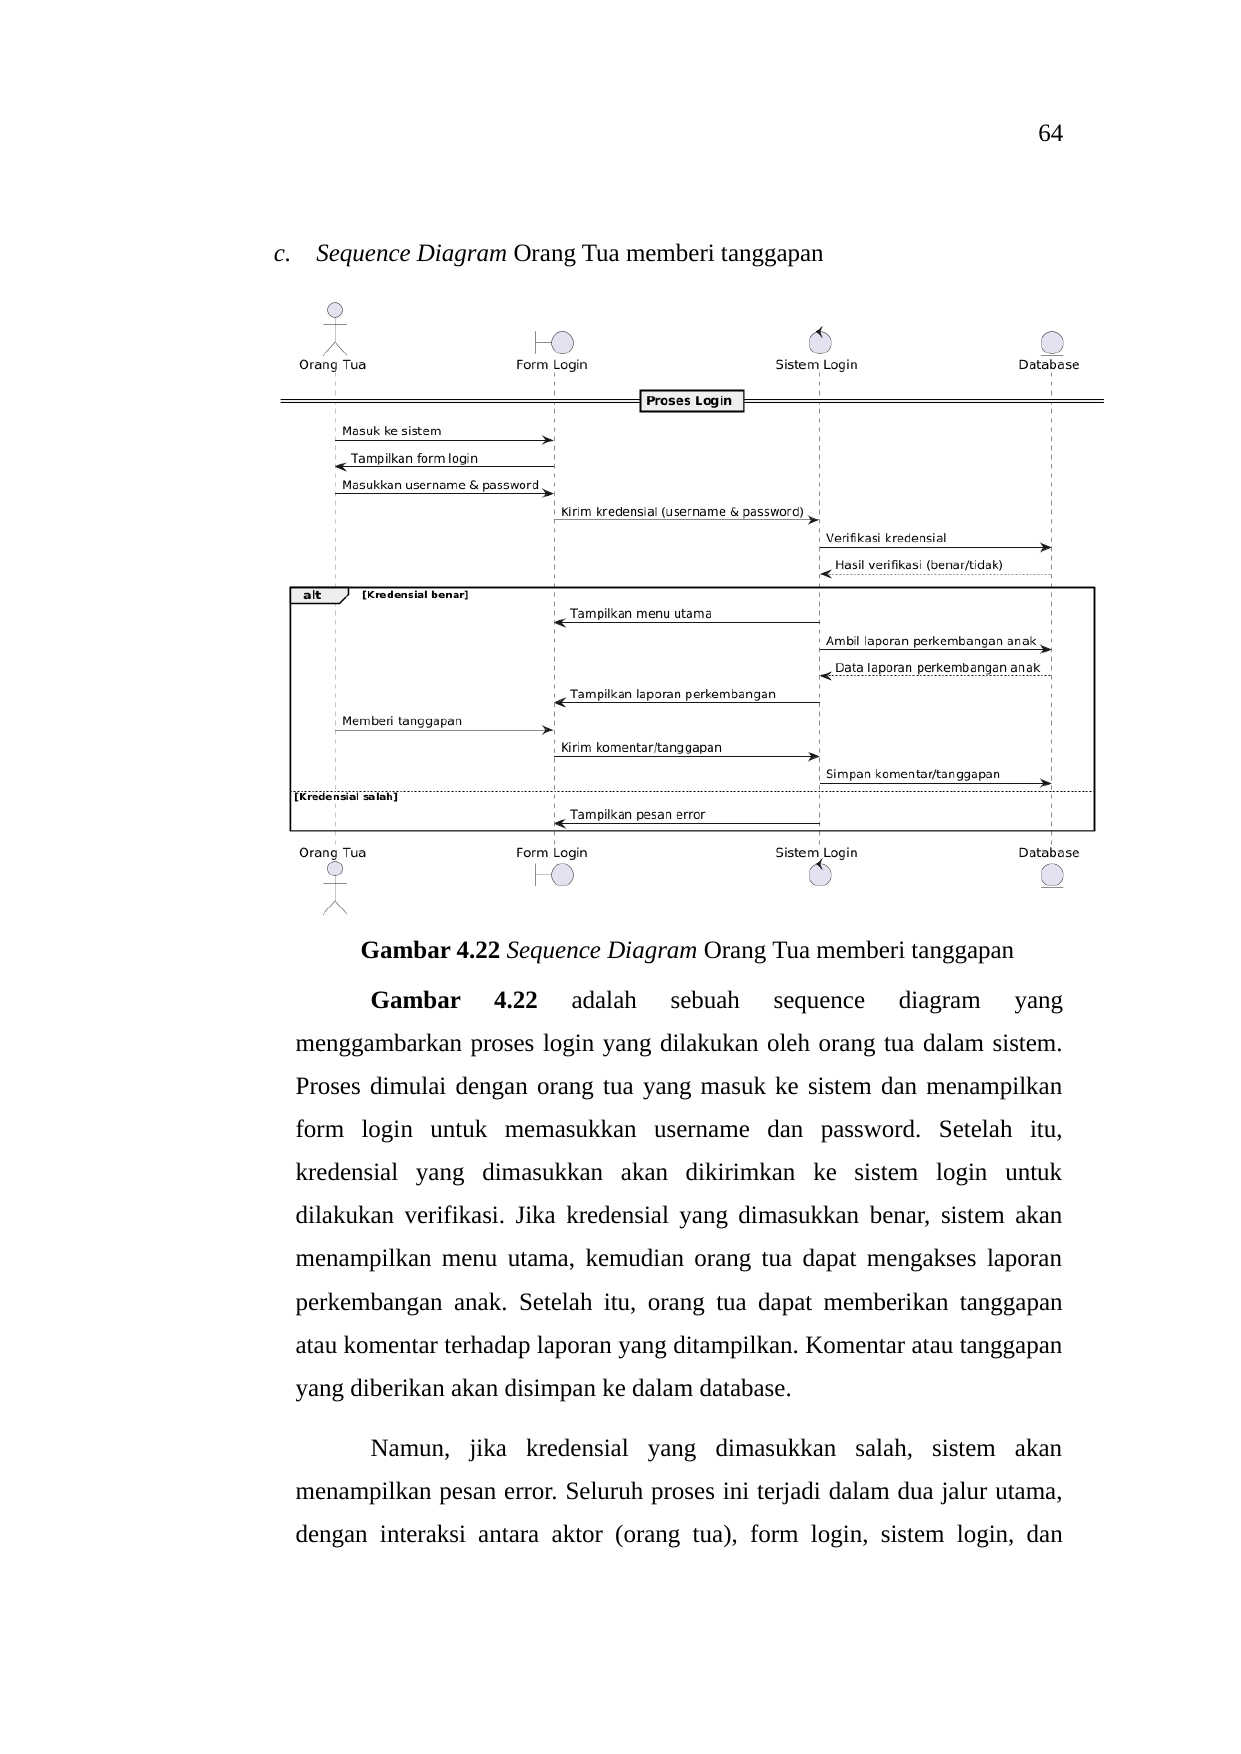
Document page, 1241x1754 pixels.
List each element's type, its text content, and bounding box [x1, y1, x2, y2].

picture [280, 297, 1108, 919]
text Gambar 4.22 adalah sebuah sequence diagram yang menggambarkan proses login yang dilakukan oleh orang tua dalam sistem. Proses dimulai dengan orang tua yang masuk ke sistem dan menampilkan form login untuk memasukkan username dan password. Setelah itu, kredensial yang dimasukkan akan dikirimkan ke sistem login untuk dilakukan verifikasi. Jika kredensial yang dimasukkan benar, sistem akan menampilkan menu utama, kemudian orang tua dapat mengakses laporan perkembangan anak. Setelah itu, orang tua dapat memberikan tanggapan atau komentar terhadap laporan yang ditampilkan. Komentar atau tanggapan yang diberikan akan disimpan ke dalam database. [295, 985, 1063, 1402]
text Gambar 4.22 Sequence Diagram Orang Tua memberi tanggapan [236, 935, 1063, 964]
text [295, 1433, 1063, 1548]
text c. Sequence Diagram Orang Tua memberi tanggapan [274, 238, 1063, 266]
